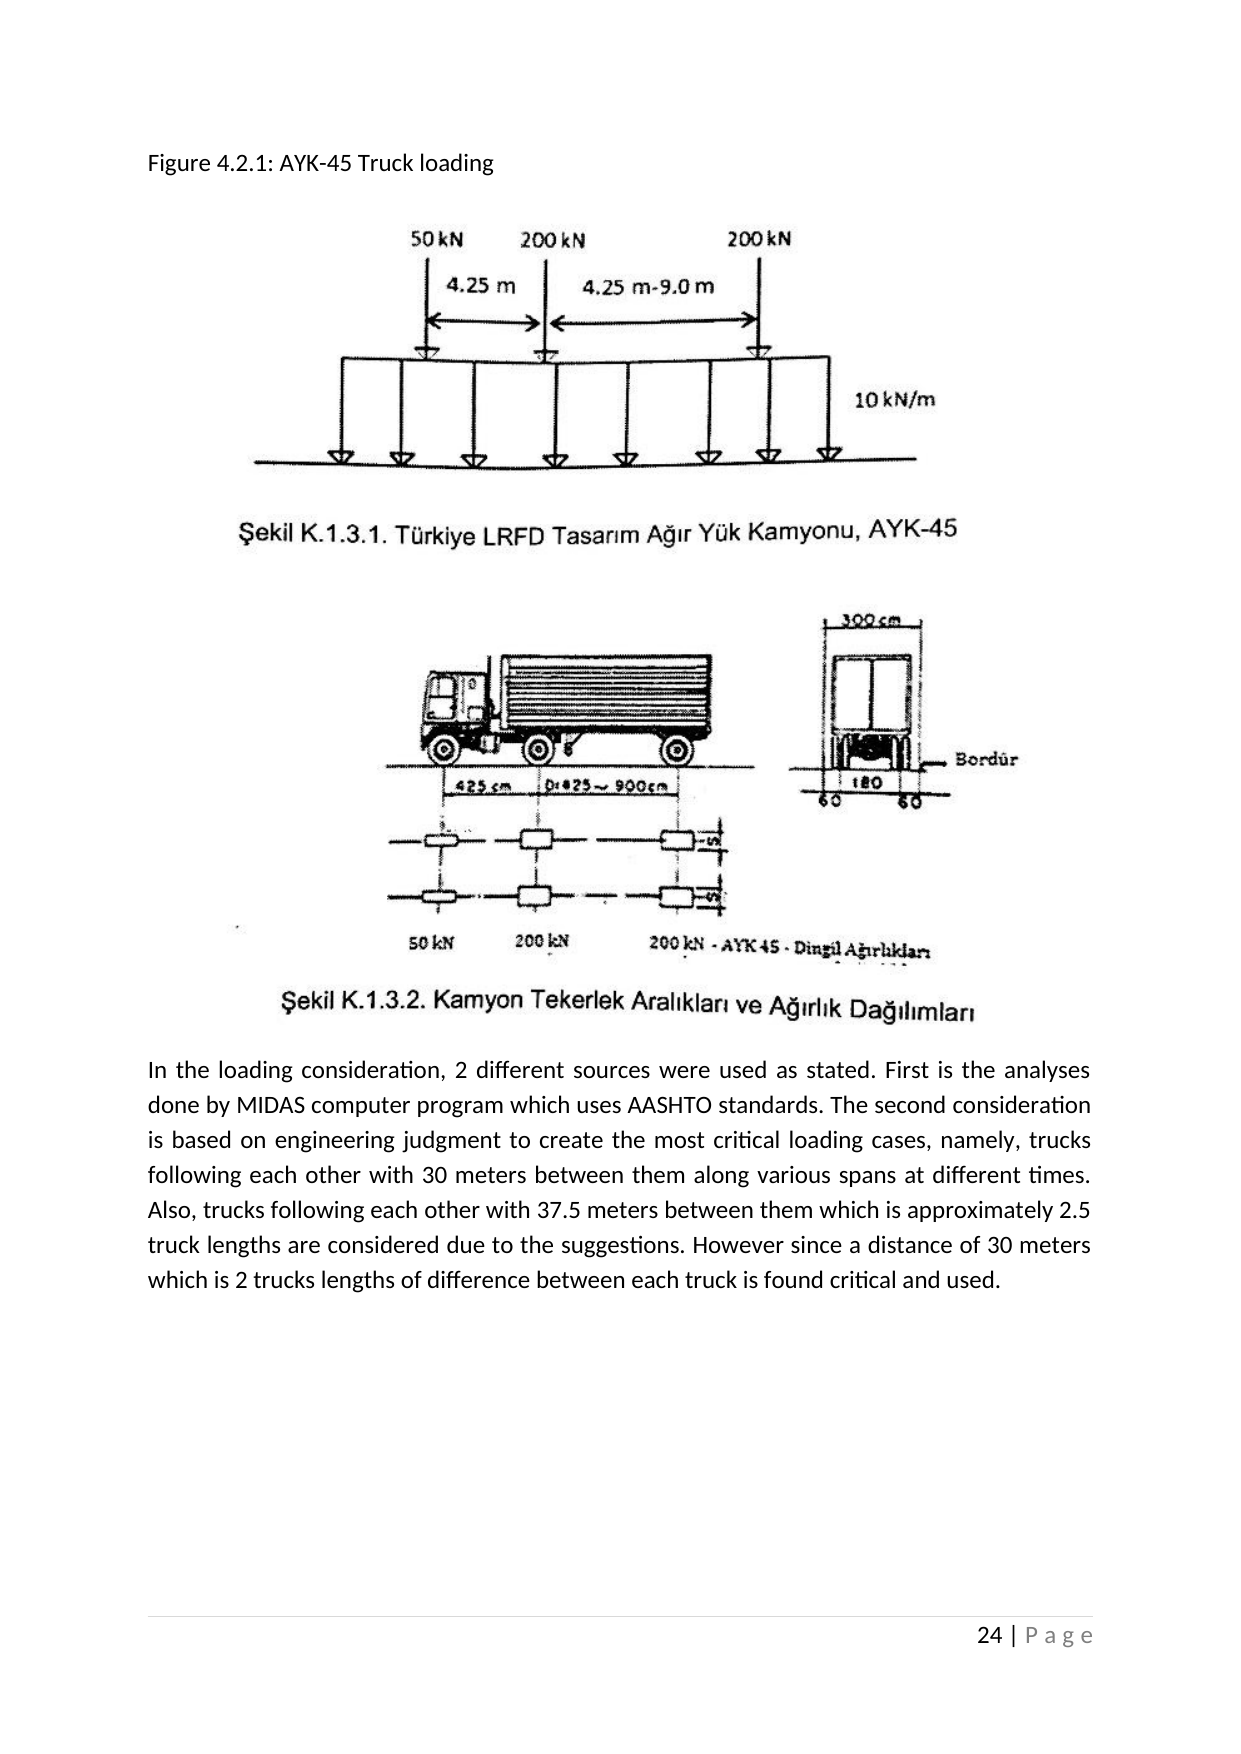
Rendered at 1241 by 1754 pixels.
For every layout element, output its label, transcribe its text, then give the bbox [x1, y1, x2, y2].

text Figure 4.2.1: AYK-45 Truck loading [148, 148, 1093, 178]
text In the loading consideration, 2 different sources were used as stated. First is the analyses done by MIDAS computer program which uses AASHTO standards. The second consideration is based on engineering judgment to create the most critical loading cases, namely, trucks following each other with 30 meters between them along various spans at different times. Also, trucks following each other with 37.5 meters between them which is approximately 2.5 truck lengths are considered due to the suggestions. However since a distance of 30 meters which is 2 trucks lengths of difference between each truck is found critical and used. [148, 1054, 1093, 1295]
